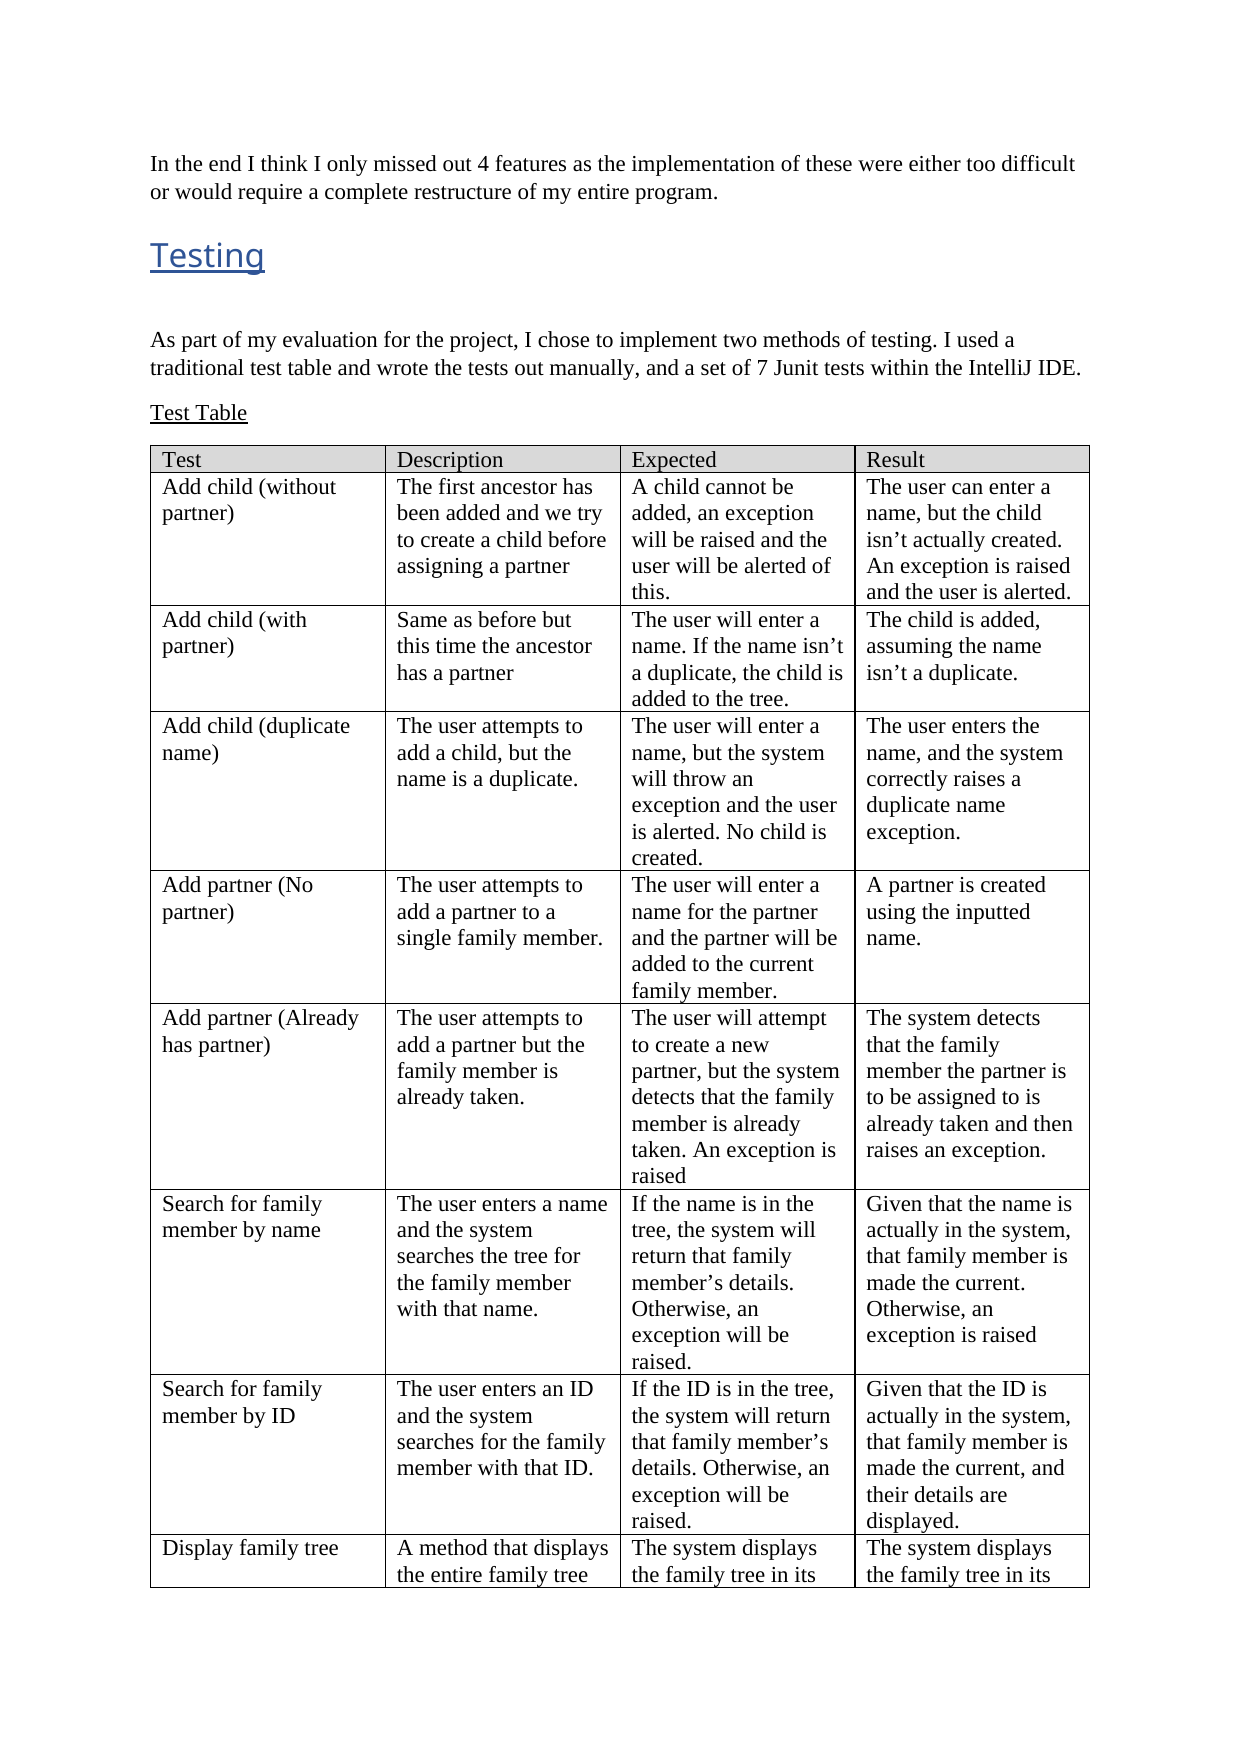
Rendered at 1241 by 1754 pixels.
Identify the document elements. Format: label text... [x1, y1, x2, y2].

table_cell Add partner (No partner) [151, 871, 385, 1003]
table_header Result [856, 446, 1089, 472]
table_cell A partner is created using the inputted name. [856, 871, 1089, 1003]
table_cell Search for family member by name [151, 1190, 385, 1374]
subtitle Testing [150, 232, 1090, 277]
table_cell The user attempts to add a partner but the family member is already taken. [386, 1004, 620, 1189]
table_cell The user can enter a name, but the child isn’t actually created. An exception is raised and the user is alerted. [856, 473, 1089, 605]
table_cell The user will enter a name. If the name isn’t a duplicate, the child is added to the tree. [621, 606, 854, 711]
table_cell Search for family member by ID [151, 1375, 385, 1533]
table_cell Display family tree [151, 1535, 385, 1587]
table_cell The user attempts to add a partner to a single family member. [386, 871, 620, 1003]
table_cell Add child (duplicate name) [151, 712, 385, 870]
table_cell Add child (with partner) [151, 606, 385, 711]
table_cell The user will enter a name for the partner and the partner will be added to the current family member. [621, 871, 854, 1003]
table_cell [856, 1535, 1089, 1587]
table_cell Add child (without partner) [151, 473, 385, 605]
table_header Test [151, 446, 385, 472]
table_cell The user will enter a name, but the system will throw an exception and the user is alerted. No child is created. [621, 712, 854, 870]
table_cell The user enters the name, and the system correctly raises a duplicate name exception. [856, 712, 1089, 870]
table_cell The system detects that the family member the partner is to be assigned to is already taken and then raises an exception. [856, 1004, 1089, 1189]
table_cell If the name is in the tree, the system will return that family member’s details. Otherwise, an exception will be raised. [621, 1190, 854, 1374]
table_header Description [386, 446, 620, 472]
table_cell Given that the ID is actually in the system, that family member is made the current, and their details are displayed. [856, 1375, 1089, 1533]
table_cell A child cannot be added, an exception will be raised and the user will be alerted of this. [621, 473, 854, 605]
table_cell Add partner (Already has partner) [151, 1004, 385, 1189]
table_cell Given that the name is actually in the system, that family member is made the current. Otherwise, an exception is raised [856, 1190, 1089, 1374]
table_cell If the ID is in the tree, the system will return that family member’s details. Otherwise, an exception will be raised. [621, 1375, 854, 1533]
table_cell The first ancestor has been added and we try to create a child before assigning a partner [386, 473, 620, 605]
table_cell Same as before but this time the ancestor has a partner [386, 606, 620, 711]
text As part of my evaluation for the project, I chose to implement two methods of testing. I used a traditional test table and wrote the tests out manually, and a set of 7 Junit tests within the IntelliJ IDE. [150, 326, 1090, 381]
table_cell The user enters a name and the system searches the tree for the family member with that name. [386, 1190, 620, 1374]
table_cell The user attempts to add a child, but the name is a duplicate. [386, 712, 620, 870]
table_cell The user enters an ID and the system searches for the family member with that ID. [386, 1375, 620, 1533]
table_cell The user will attempt to create a new partner, but the system detects that the family member is already taken. An exception is raised [621, 1004, 854, 1189]
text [150, 150, 1090, 205]
table_header Expected [621, 446, 854, 472]
table_cell The child is added, assuming the name isn’t a duplicate. [856, 606, 1089, 711]
text Test Table [150, 399, 1090, 426]
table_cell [621, 1535, 854, 1587]
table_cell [386, 1535, 620, 1587]
